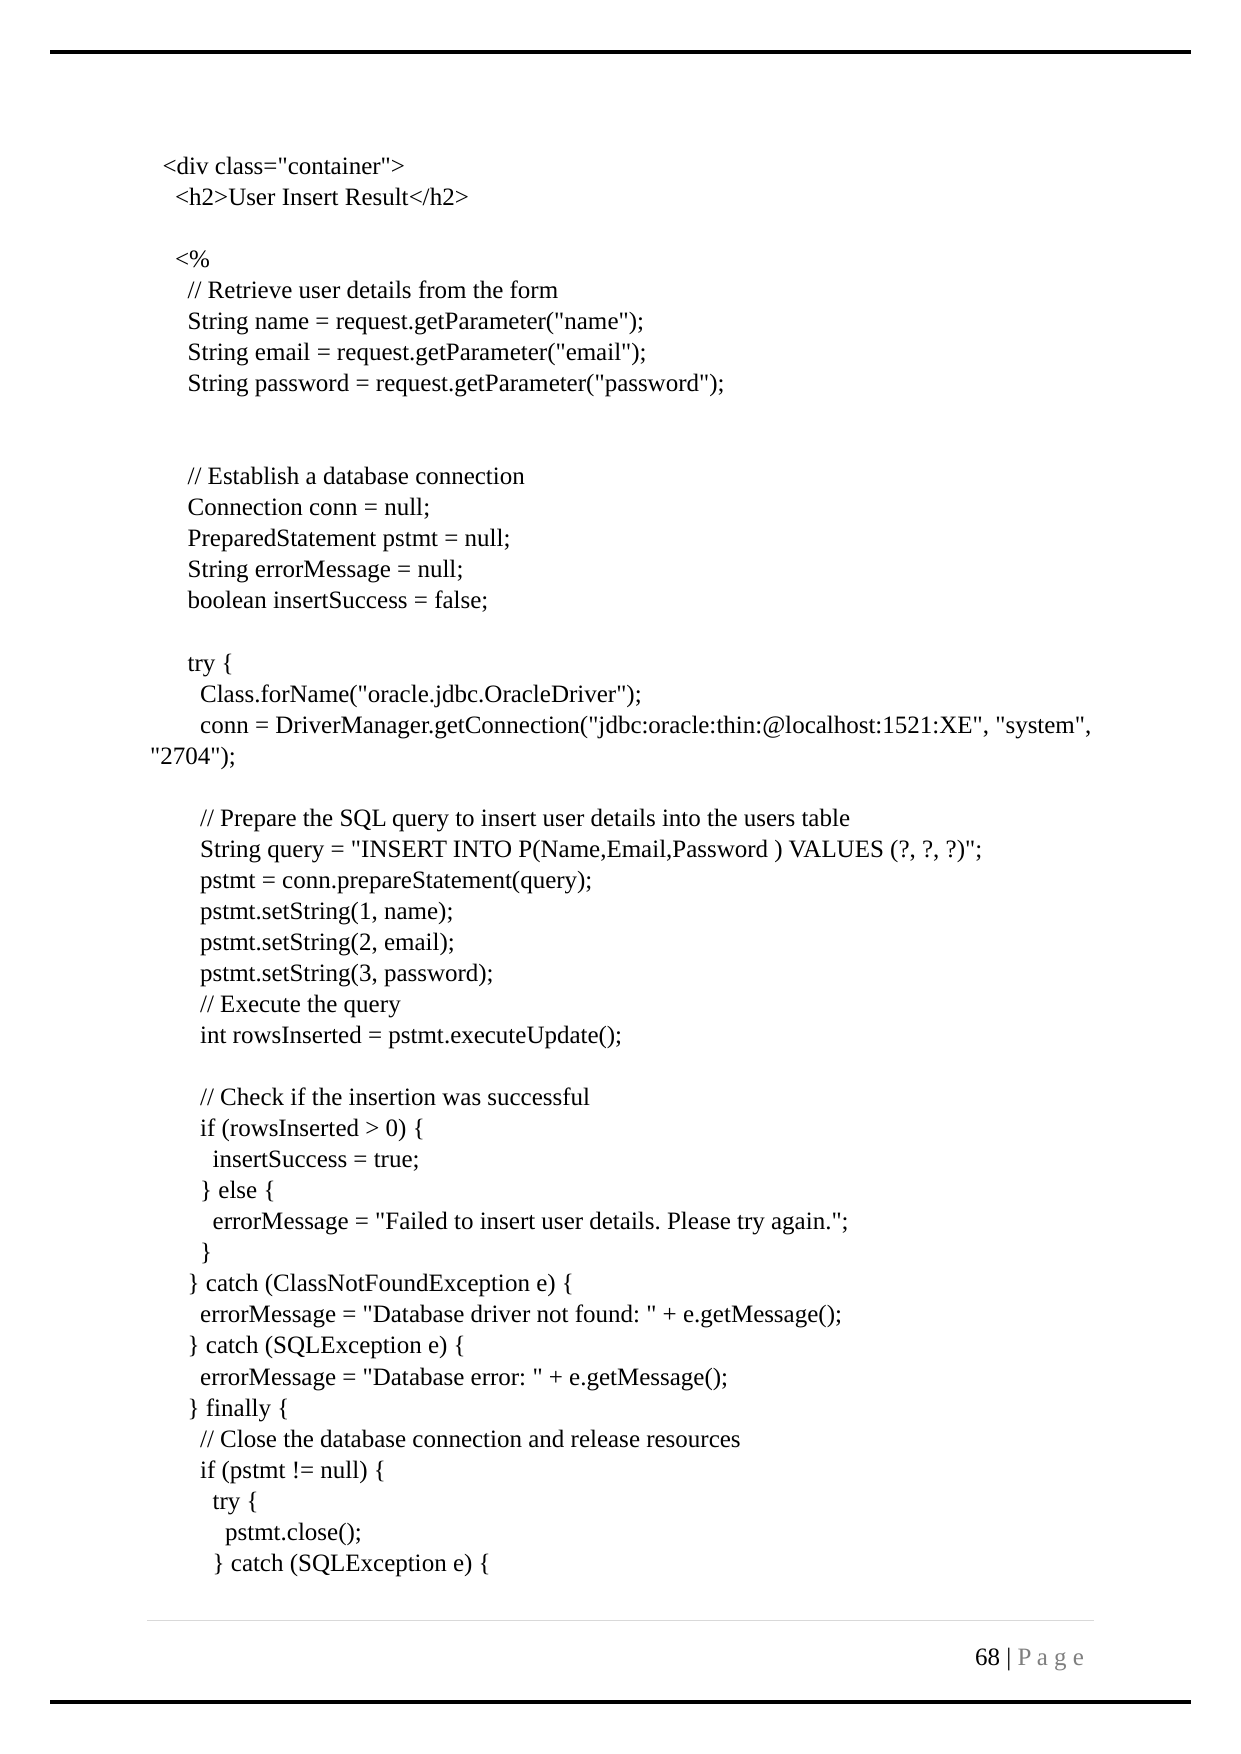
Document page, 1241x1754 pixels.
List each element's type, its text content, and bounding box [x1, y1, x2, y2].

text Connection conn = null; [150, 492, 1176, 521]
text pstmt.close(); [150, 1517, 1176, 1546]
text Class.forName("oracle.jdbc.OracleDriver"); [150, 679, 1176, 707]
text PreparedStatement pstmt = null; [150, 523, 1176, 552]
text pstmt.setString(1, name); [150, 896, 1176, 925]
text } [150, 1237, 1176, 1266]
text errorMessage = "Database driver not found: " + e.getMessage(); [150, 1299, 1176, 1328]
text } finally { [150, 1393, 1176, 1421]
text // Close the database connection and release resources [150, 1424, 1176, 1452]
text if (pstmt != null) { [150, 1455, 1176, 1483]
text // Establish a database connection [150, 461, 1176, 490]
text boolean insertSuccess = false; [150, 586, 1176, 614]
text pstmt = conn.prepareStatement(query); [150, 865, 1176, 894]
text insertSuccess = true; [150, 1144, 1176, 1173]
text // Execute the query [150, 989, 1176, 1018]
text pstmt.setString(2, email); [150, 927, 1176, 956]
text conn = DriverManager.getConnection("jdbc:oracle:thin:@localhost:1521:XE", "system", "2704"); [150, 710, 1176, 769]
text } catch (ClassNotFoundException e) { [150, 1268, 1176, 1297]
text // Check if the insertion was successful [150, 1082, 1176, 1111]
text // Retrieve user details from the form [150, 275, 1176, 304]
text String email = request.getParameter("email"); [150, 337, 1176, 366]
text String password = request.getParameter("password"); [150, 368, 1176, 397]
text errorMessage = "Database error: " + e.getMessage(); [150, 1362, 1176, 1390]
text } catch (SQLException e) { [150, 1331, 1176, 1359]
text if (rowsInserted > 0) { [150, 1113, 1176, 1142]
text String name = request.getParameter("name"); [150, 306, 1176, 335]
text try { [150, 1486, 1176, 1514]
text errorMessage = "Failed to insert user details. Please try again."; [150, 1206, 1176, 1235]
text try { [150, 648, 1176, 676]
text // Prepare the SQL query to insert user details into the users table [150, 803, 1176, 832]
text } else { [150, 1175, 1176, 1204]
text String query = "INSERT INTO P(Name,Email,Password ) VALUES (?, ?, ?)"; [150, 834, 1176, 863]
text } catch (SQLException e) { [150, 1548, 1176, 1577]
text <div class="container"> [150, 151, 1176, 180]
text int rowsInserted = pstmt.executeUpdate(); [150, 1020, 1176, 1049]
text pstmt.setString(3, password); [150, 958, 1176, 987]
text <h2>User Insert Result</h2> [150, 182, 1176, 211]
text <% [150, 244, 1176, 273]
text String errorMessage = null; [150, 554, 1176, 583]
